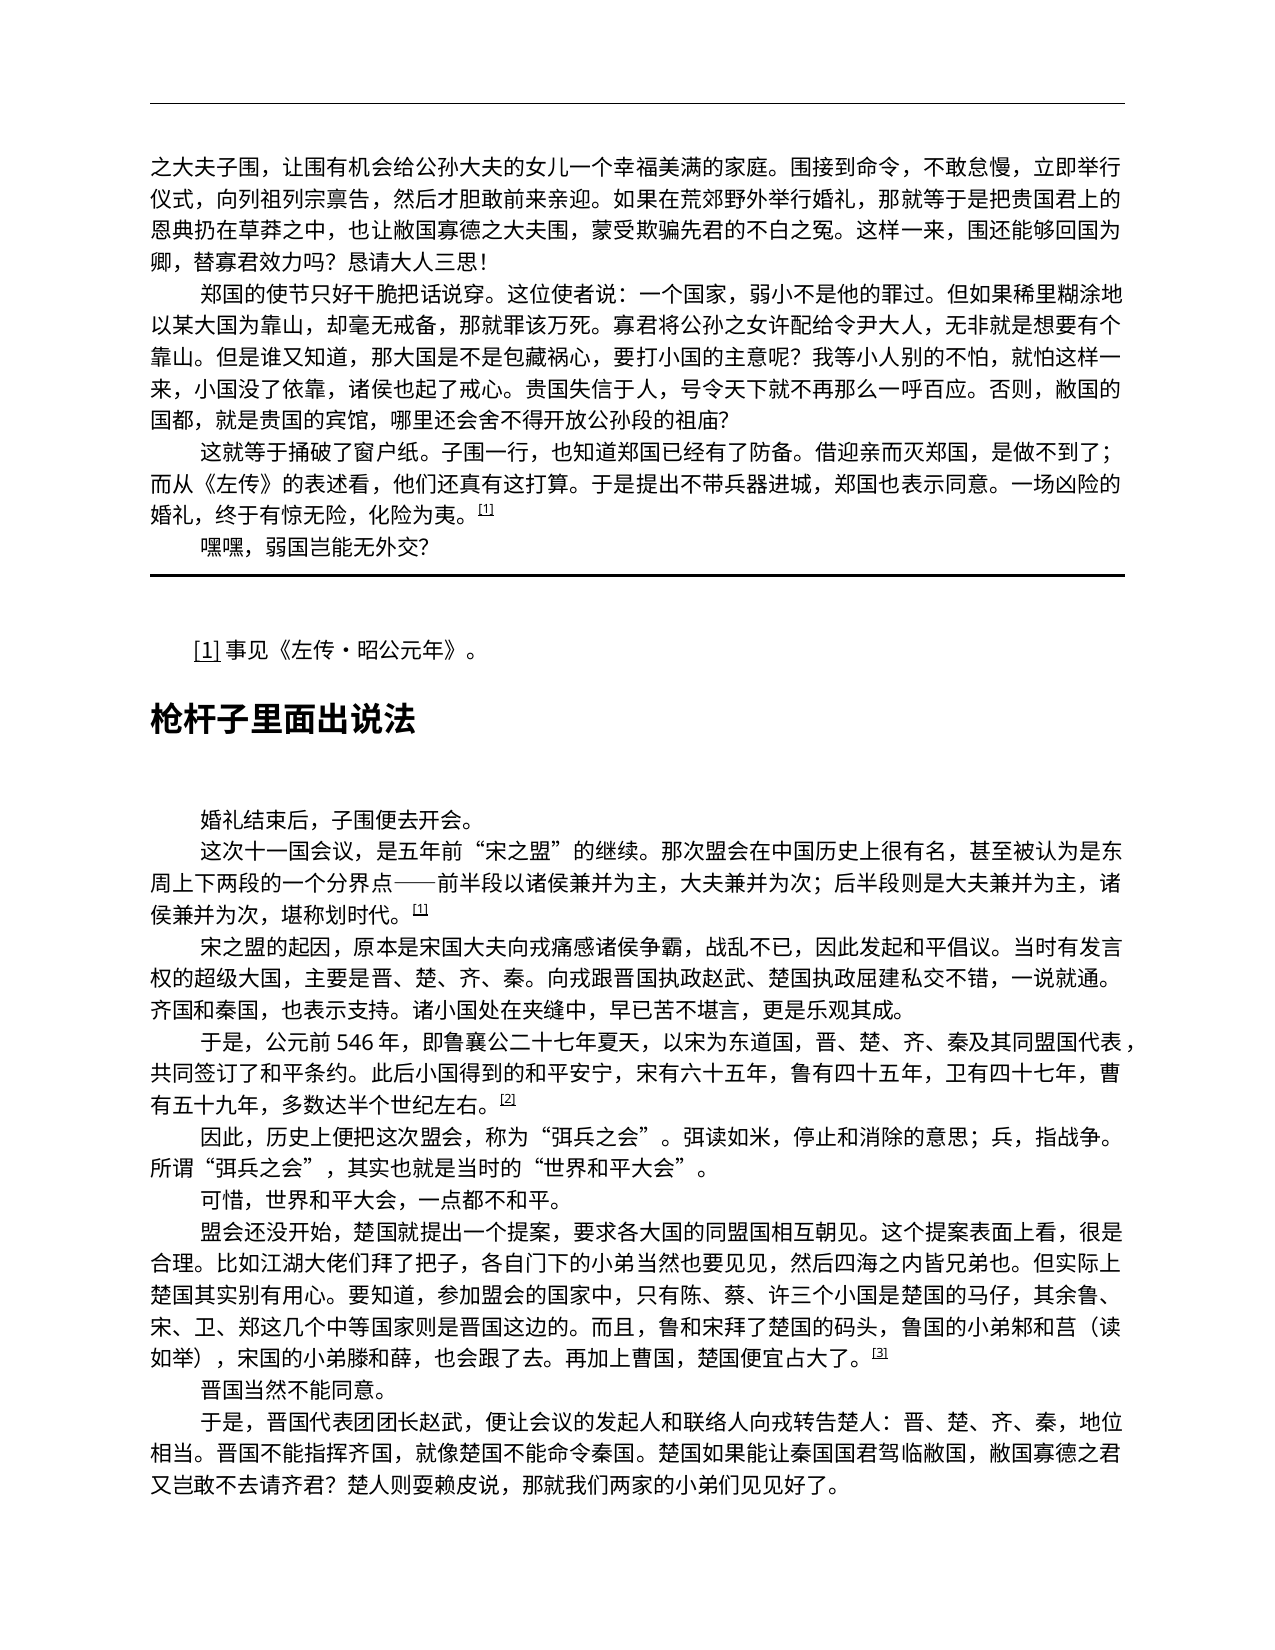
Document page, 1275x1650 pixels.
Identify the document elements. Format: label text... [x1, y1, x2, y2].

text 这次十一国会议，是五年前“宋之盟”的继续。那次盟会在中国历史上很有名，甚至被认为是东周上下两段的一个分界点——前半段以诸侯兼并为主，大夫兼并为次；后半段则是大夫兼并为主，诸侯兼并为次，堪称划时代。[1] [150, 834, 1125, 929]
text 郑国的使节只好干脆把话说穿。这位使者说：一个国家，弱小不是他的罪过。但如果稀里糊涂地以某大国为靠山，却毫无戒备，那就罪该万死。寡君将公孙之女许配给令尹大人，无非就是想要有个靠山。但是谁又知道，那大国是不是包藏祸心，要打小国的主意呢？我等小人别的不怕，就怕这样一来，小国没了依靠，诸侯也起了戒心。贵国失信于人，号令天下就不再那么一呼百应。否则，敝国的国都，就是贵国的宾馆，哪里还会舍不得开放公孙段的祖庙？ [150, 277, 1125, 435]
text 这就等于捅破了窗户纸。子围一行，也知道郑国已经有了防备。借迎亲而灭郑国，是做不到了；而从《左传》的表述看，他们还真有这打算。于是提出不带兵器进城，郑国也表示同意。一场凶险的婚礼，终于有惊无险，化险为夷。[1] [150, 435, 1125, 530]
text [150, 150, 1125, 277]
text 可惜，世界和平大会，一点都不和平。 [150, 1183, 1125, 1215]
text 盟会还没开始，楚国就提出一个提案，要求各大国的同盟国相互朝见。这个提案表面上看，很是合理。比如江湖大佬们拜了把子，各自门下的小弟当然也要见见，然后四海之内皆兄弟也。但实际上，楚国其实别有用心。要知道，参加盟会的国家中，只有陈、蔡、许三个小国是楚国的马仔，其余鲁、宋、卫、郑这几个中等国家则是晋国这边的。而且，鲁和宋拜了楚国的码头，鲁国的小弟邾和莒（读如举），宋国的小弟滕和薛，也会跟了去。再加上曹国，楚国便宜占大了。[3] [150, 1215, 1125, 1373]
text [1] 事见《左传·昭公元年》。 [150, 633, 1125, 665]
text 因此，历史上便把这次盟会，称为“弭兵之会”。弭读如米，停止和消除的意思；兵，指战争。所谓“弭兵之会”，其实也就是当时的“世界和平大会”。 [150, 1120, 1125, 1183]
subtitle 枪杆子里面出说法 [150, 692, 1125, 741]
text 晋国当然不能同意。 [150, 1373, 1125, 1405]
text 于是，晋国代表团团长赵武，便让会议的发起人和联络人向戎转告楚人：晋、楚、齐、秦，地位相当。晋国不能指挥齐国，就像楚国不能命令秦国。楚国如果能让秦国国君驾临敝国，敝国寡德之君又岂敢不去请齐君？楚人则耍赖皮说，那就我们两家的小弟们见见好了。 [150, 1405, 1125, 1500]
text 于是，公元前546年，即鲁襄公二十七年夏天，以宋为东道国，晋、楚、齐、秦及其同盟国代表，共同签订了和平条约。此后小国得到的和平安宁，宋有六十五年，鲁有四十五年，卫有四十七年，曹有五十九年，多数达半个世纪左右。[2] [150, 1024, 1125, 1120]
text 宋之盟的起因，原本是宋国大夫向戎痛感诸侯争霸，战乱不已，因此发起和平倡议。当时有发言权的超级大国，主要是晋、楚、齐、秦。向戎跟晋国执政赵武、楚国执政屈建私交不错，一说就通。齐国和秦国，也表示支持。诸小国处在夹缝中，早已苦不堪言，更是乐观其成。 [150, 929, 1125, 1024]
text 婚礼结束后，子围便去开会。 [150, 803, 1125, 834]
text 嘿嘿，弱国岂能无外交？ [150, 530, 1125, 562]
